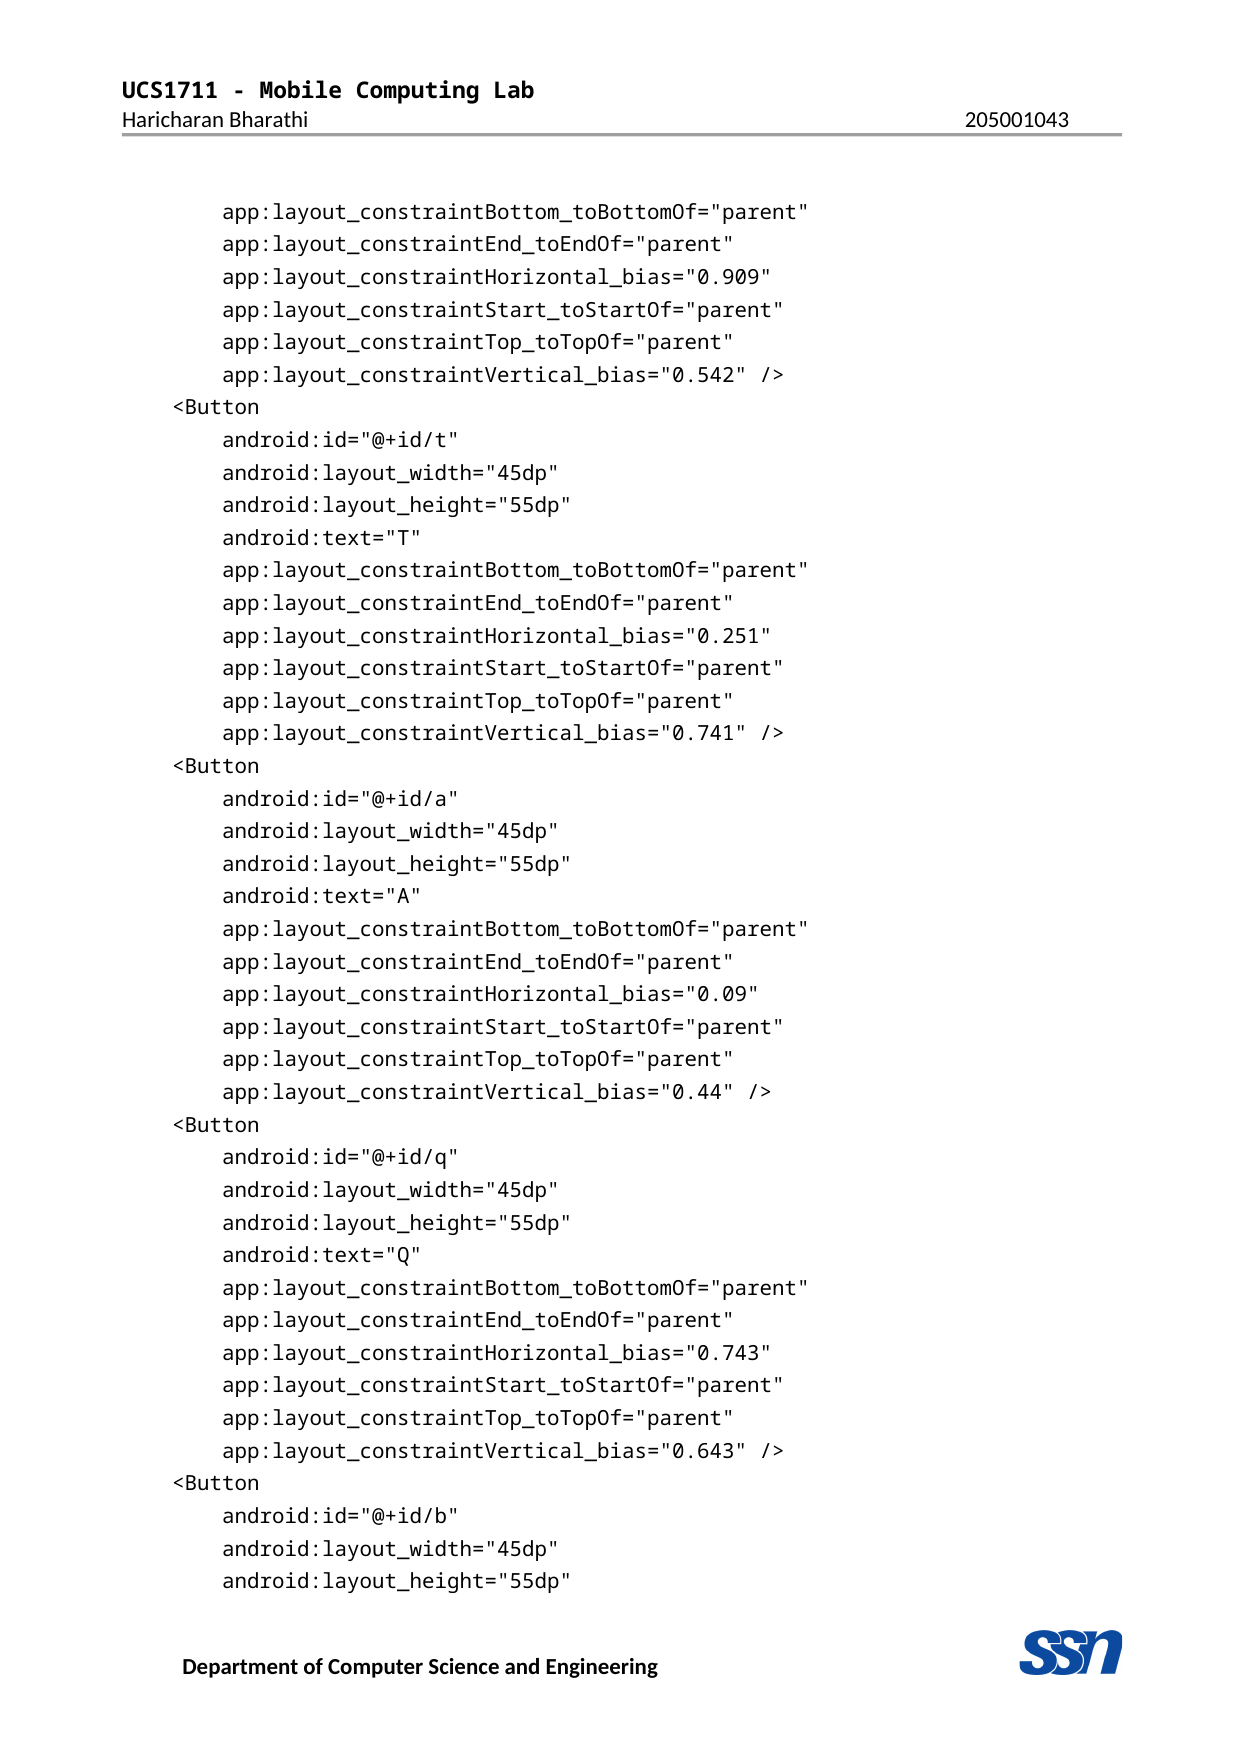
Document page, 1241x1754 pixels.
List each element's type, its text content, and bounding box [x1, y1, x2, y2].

text android:layout_height="55dp" [122, 1208, 1122, 1236]
text android:id="@+id/q" [122, 1142, 1122, 1171]
text android:id="@+id/a" [122, 784, 1122, 812]
text app:layout_constraintEnd_toEndOf="parent" [122, 229, 1122, 258]
text android:layout_width="45dp" [122, 1175, 1122, 1203]
text android:layout_height="55dp" [122, 490, 1122, 519]
text app:layout_constraintEnd_toEndOf="parent" [122, 947, 1122, 975]
picture [1019, 1630, 1123, 1675]
text android:layout_height="55dp" [122, 1566, 1122, 1595]
text app:layout_constraintVertical_bias="0.44" /> [122, 1077, 1122, 1106]
text <Button [122, 392, 1122, 421]
text android:layout_height="55dp" [122, 849, 1122, 877]
text app:layout_constraintBottom_toBottomOf="parent" [122, 914, 1122, 943]
text <Button [122, 1110, 1122, 1138]
text app:layout_constraintHorizontal_bias="0.251" [122, 621, 1122, 649]
text android:id="@+id/b" [122, 1501, 1122, 1529]
text app:layout_constraintHorizontal_bias="0.743" [122, 1338, 1122, 1366]
text android:layout_width="45dp" [122, 816, 1122, 845]
text app:layout_constraintVertical_bias="0.643" /> [122, 1436, 1122, 1464]
text android:layout_width="45dp" [122, 458, 1122, 486]
text android:text="T" [122, 523, 1122, 551]
text app:layout_constraintBottom_toBottomOf="parent" [122, 1273, 1122, 1301]
text app:layout_constraintTop_toTopOf="parent" [122, 1044, 1122, 1073]
text android:text="Q" [122, 1240, 1122, 1269]
text app:layout_constraintStart_toStartOf="parent" [122, 653, 1122, 682]
text app:layout_constraintVertical_bias="0.741" /> [122, 718, 1122, 747]
text app:layout_constraintStart_toStartOf="parent" [122, 1371, 1122, 1399]
text android:layout_width="45dp" [122, 1534, 1122, 1562]
text app:layout_constraintHorizontal_bias="0.909" [122, 262, 1122, 291]
text app:layout_constraintTop_toTopOf="parent" [122, 1403, 1122, 1432]
text android:id="@+id/t" [122, 425, 1122, 453]
text app:layout_constraintTop_toTopOf="parent" [122, 686, 1122, 714]
text <Button [122, 751, 1122, 779]
text android:text="A" [122, 882, 1122, 910]
text app:layout_constraintTop_toTopOf="parent" [122, 327, 1122, 356]
text app:layout_constraintBottom_toBottomOf="parent" [122, 197, 1122, 225]
text app:layout_constraintHorizontal_bias="0.09" [122, 979, 1122, 1008]
text app:layout_constraintStart_toStartOf="parent" [122, 295, 1122, 323]
text app:layout_constraintEnd_toEndOf="parent" [122, 1305, 1122, 1334]
text <Button [122, 1468, 1122, 1497]
text app:layout_constraintBottom_toBottomOf="parent" [122, 556, 1122, 584]
text app:layout_constraintVertical_bias="0.542" /> [122, 360, 1122, 388]
text app:layout_constraintEnd_toEndOf="parent" [122, 588, 1122, 617]
text app:layout_constraintStart_toStartOf="parent" [122, 1012, 1122, 1040]
